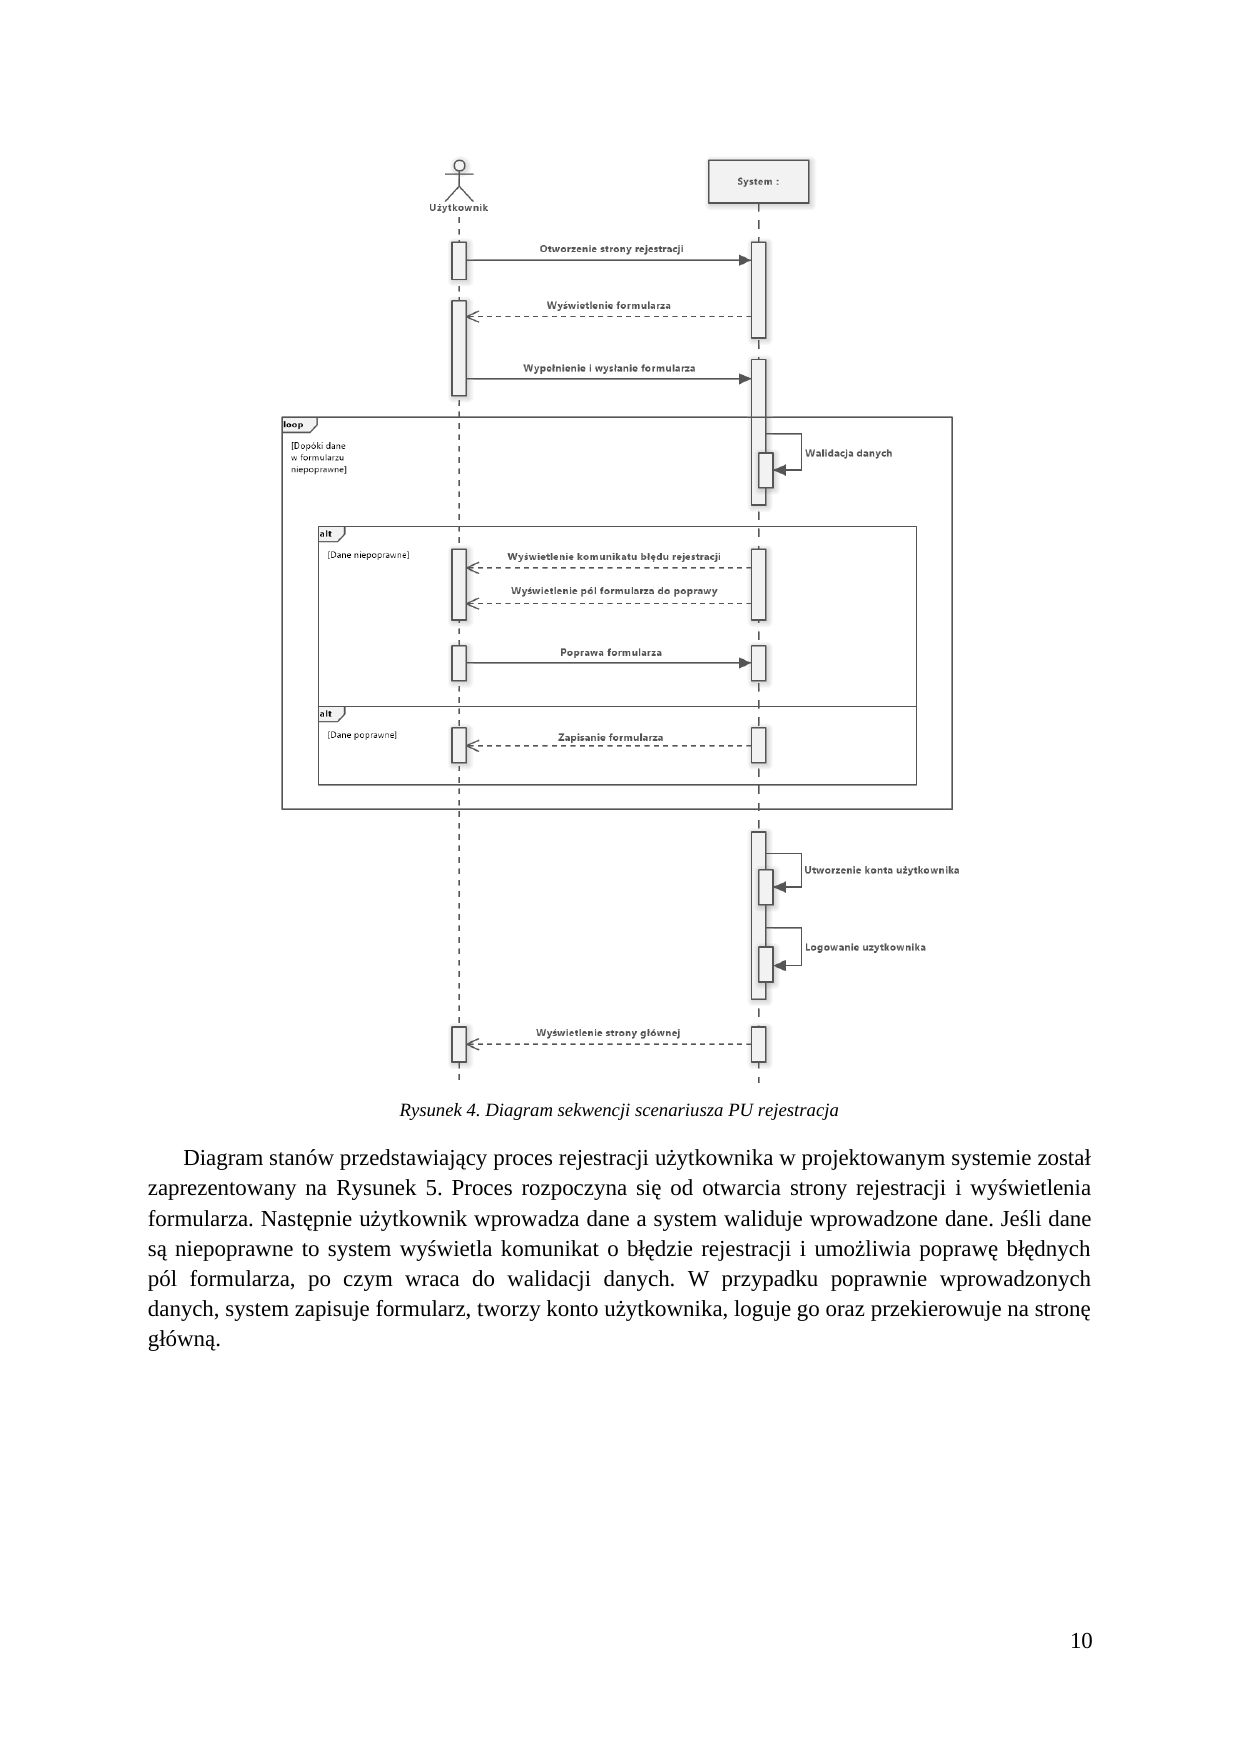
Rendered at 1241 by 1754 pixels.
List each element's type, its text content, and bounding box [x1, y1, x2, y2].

text Rysunek . Diagram sekwencji scenariusza PU rejestracja [148, 1098, 1093, 1120]
text Diagram stanów przedstawiający proces rejestracji użytkownika w projektowanym systemie został zaprezentowany na Rysunku 5. Proces rozpoczyna się od otwarcia strony rejestracji i wyświetlenia formularza. Następnie użytkownik wprowadza dane a system waliduje wprowadzone dane. Jeśli dane są niepoprawne to system wyświetla komunikat o błędzie rejestracji i umożliwia poprawę błędnych pól formularza, po czym wraca do walidacji danych. W przypadku poprawnie wprowadzonych danych, system zapisuje formularz, tworzy konto użytkownika, loguje go oraz przekierowuje na stronę główną. [148, 1144, 1093, 1352]
picture [269, 147, 971, 1083]
